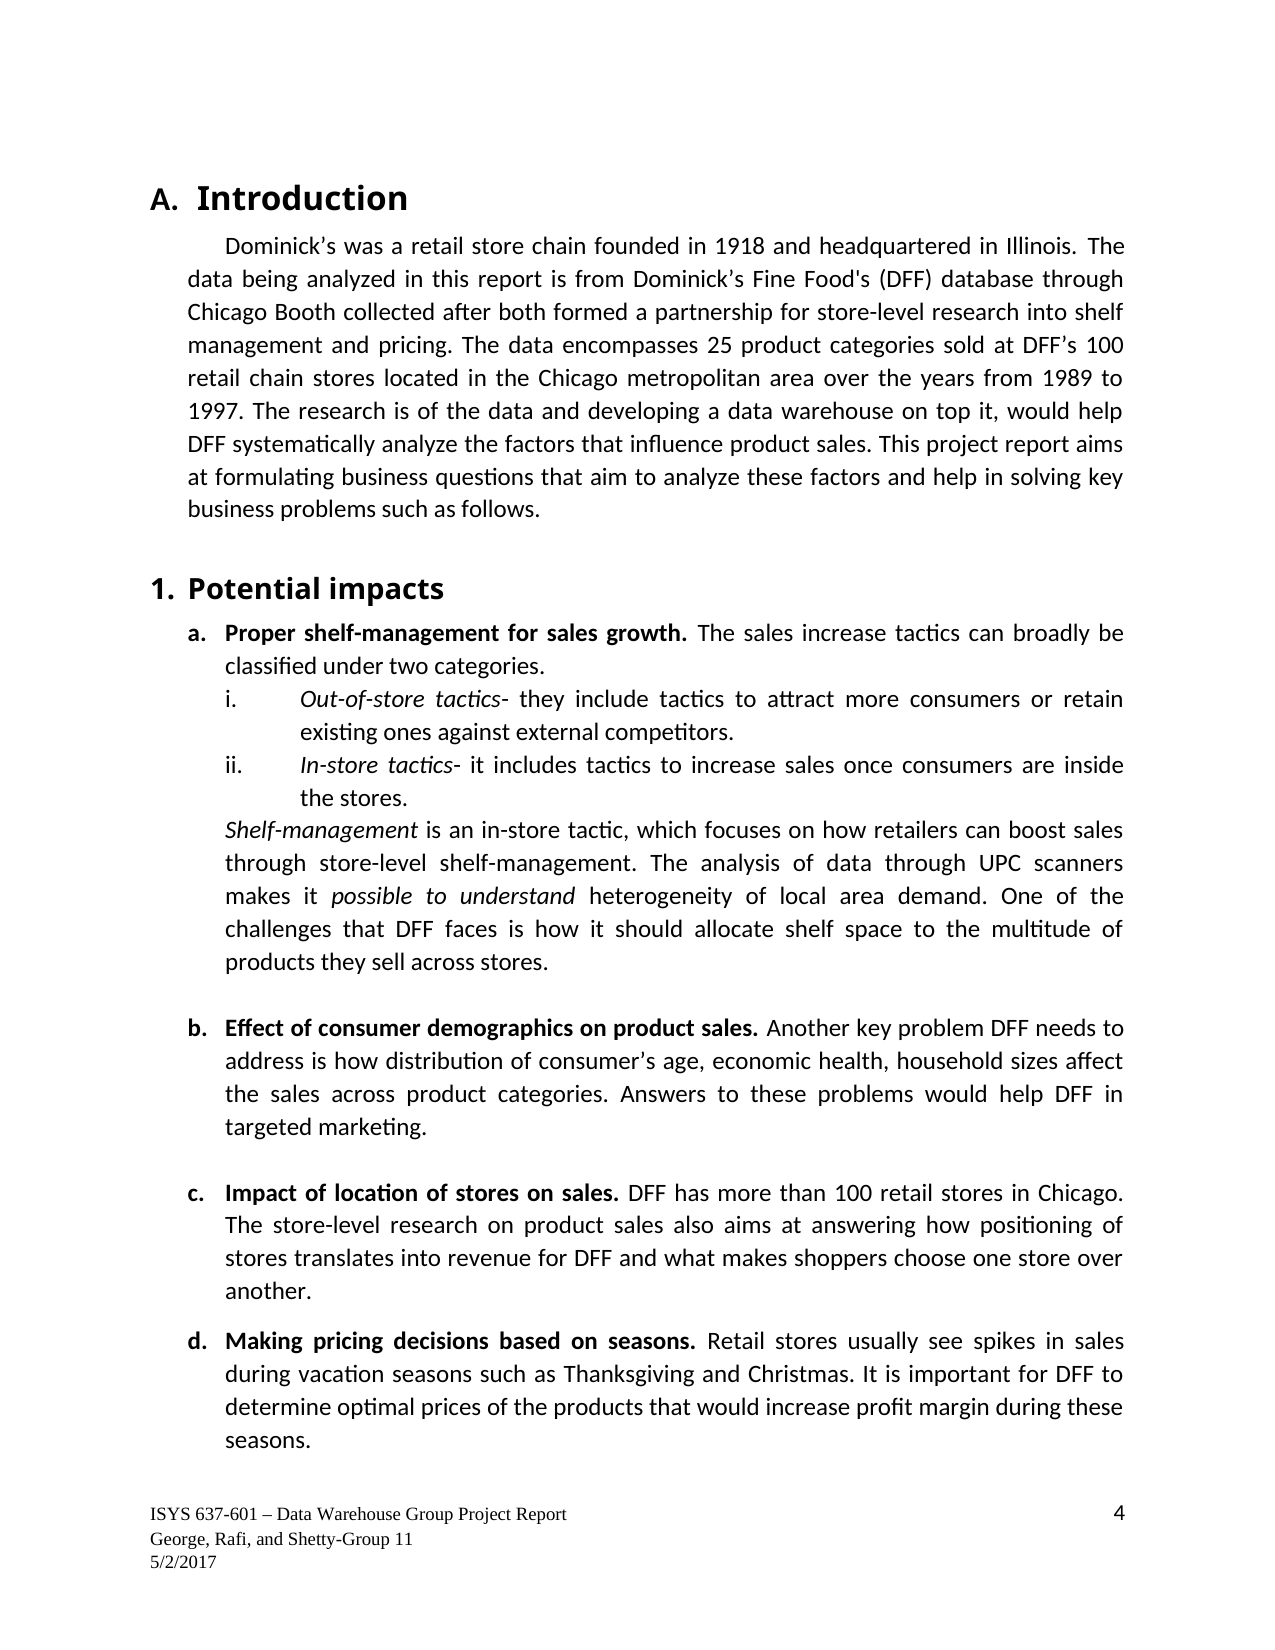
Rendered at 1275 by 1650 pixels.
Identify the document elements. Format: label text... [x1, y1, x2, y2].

list In-store tactics- it includes tactics to increase sales once consumers are inside the stores. [225, 749, 1125, 812]
list Proper shelf-management for sales growth. The sales increase tactics can broadly be classified under two categories. [187, 617, 1125, 681]
text Shelf-management is an in-store tactic, which focuses on how retailers can boost sales through store-level shelf-management. The analysis of data through UPC scanners makes it possible to understand heterogeneity of local area demand. One of the challenges that DFF faces is how it should allocate shelf space to the multitude of products they sell across stores. [225, 815, 1125, 977]
text Dominick’s was a retail store chain founded in 1918 and headquartered in Illinois. The data being analyzed in this report is from Dominick’s Fine Food's (DFF) database through Chicago Booth collected after both formed a partnership for store-level research into shelf management and pricing. The data encompasses 25 product categories sold at DFF’s 100 retail chain stores located in the Chicago metropolitan area over the years from 1989 to 1997. The research is of the data and developing a data warehouse on top it, would help DFF systematically analyze the factors that influence product sales. This project report aims at formulating business questions that aim to analyze these factors and help in solving key business problems such as follows. [187, 230, 1125, 524]
subtitle Potential impacts [150, 568, 1125, 608]
list Out-of-store tactics- they include tactics to attract more consumers or retain existing ones against external competitors. [225, 683, 1125, 746]
list Effect of consumer demographics on product sales. Another key problem DFF needs to address is how distribution of consumer’s age, economic health, household sizes affect the sales across product categories. Answers to these problems would help DFF in targeted marketing. [187, 1012, 1125, 1141]
list Impact of location of stores on sales. DFF has more than 100 retail stores in Chicago. The store-level research on product sales also aims at answering how positioning of stores translates into revenue for DFF and what makes shoppers choose one store over another. [187, 1177, 1125, 1306]
list Making pricing decisions based on seasons. Retail stores usually see spikes in sales during vacation seasons such as Thanksgiving and Christmas. It is important for DFF to determine optimal prices of the products that would increase profit margin during these seasons. [187, 1325, 1125, 1454]
subtitle Introduction [150, 175, 1125, 220]
